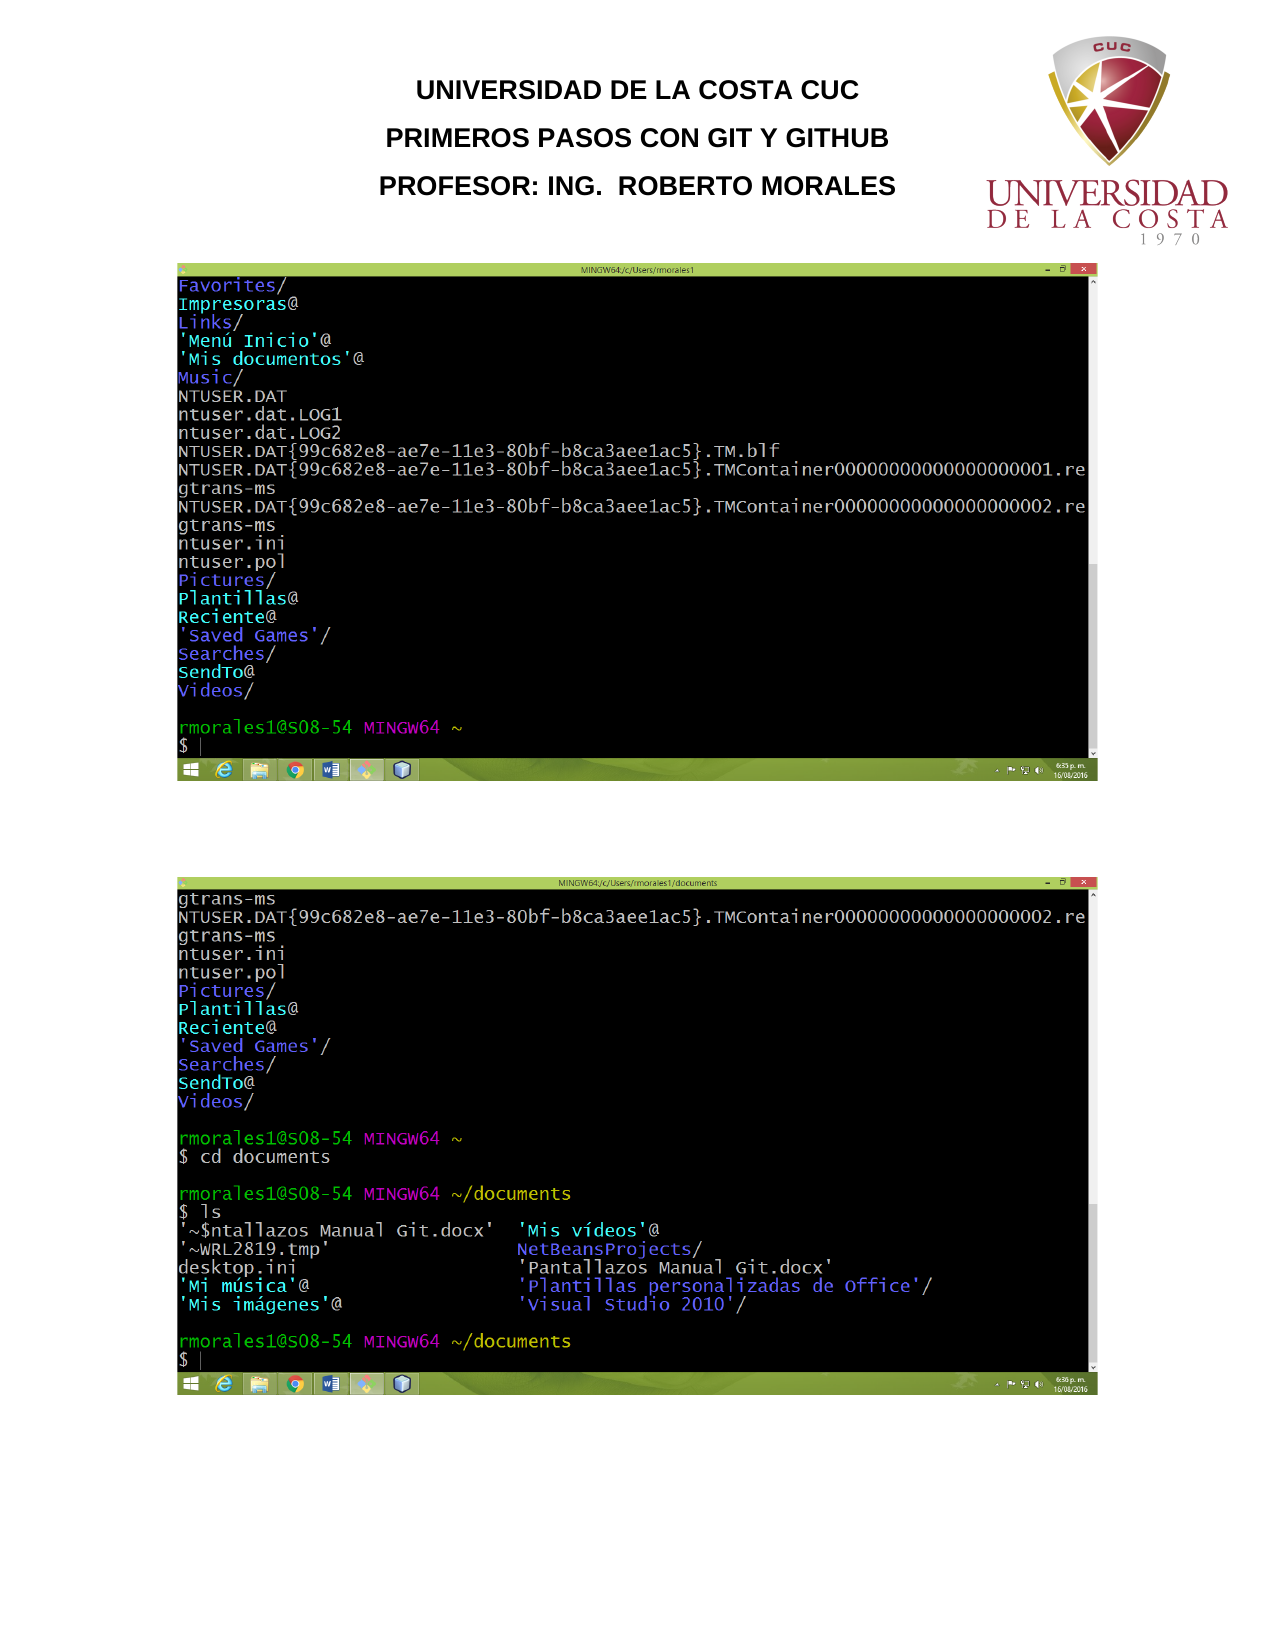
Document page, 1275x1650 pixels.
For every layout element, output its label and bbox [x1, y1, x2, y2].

picture [177, 16, 1231, 781]
picture [177, 877, 1098, 1395]
